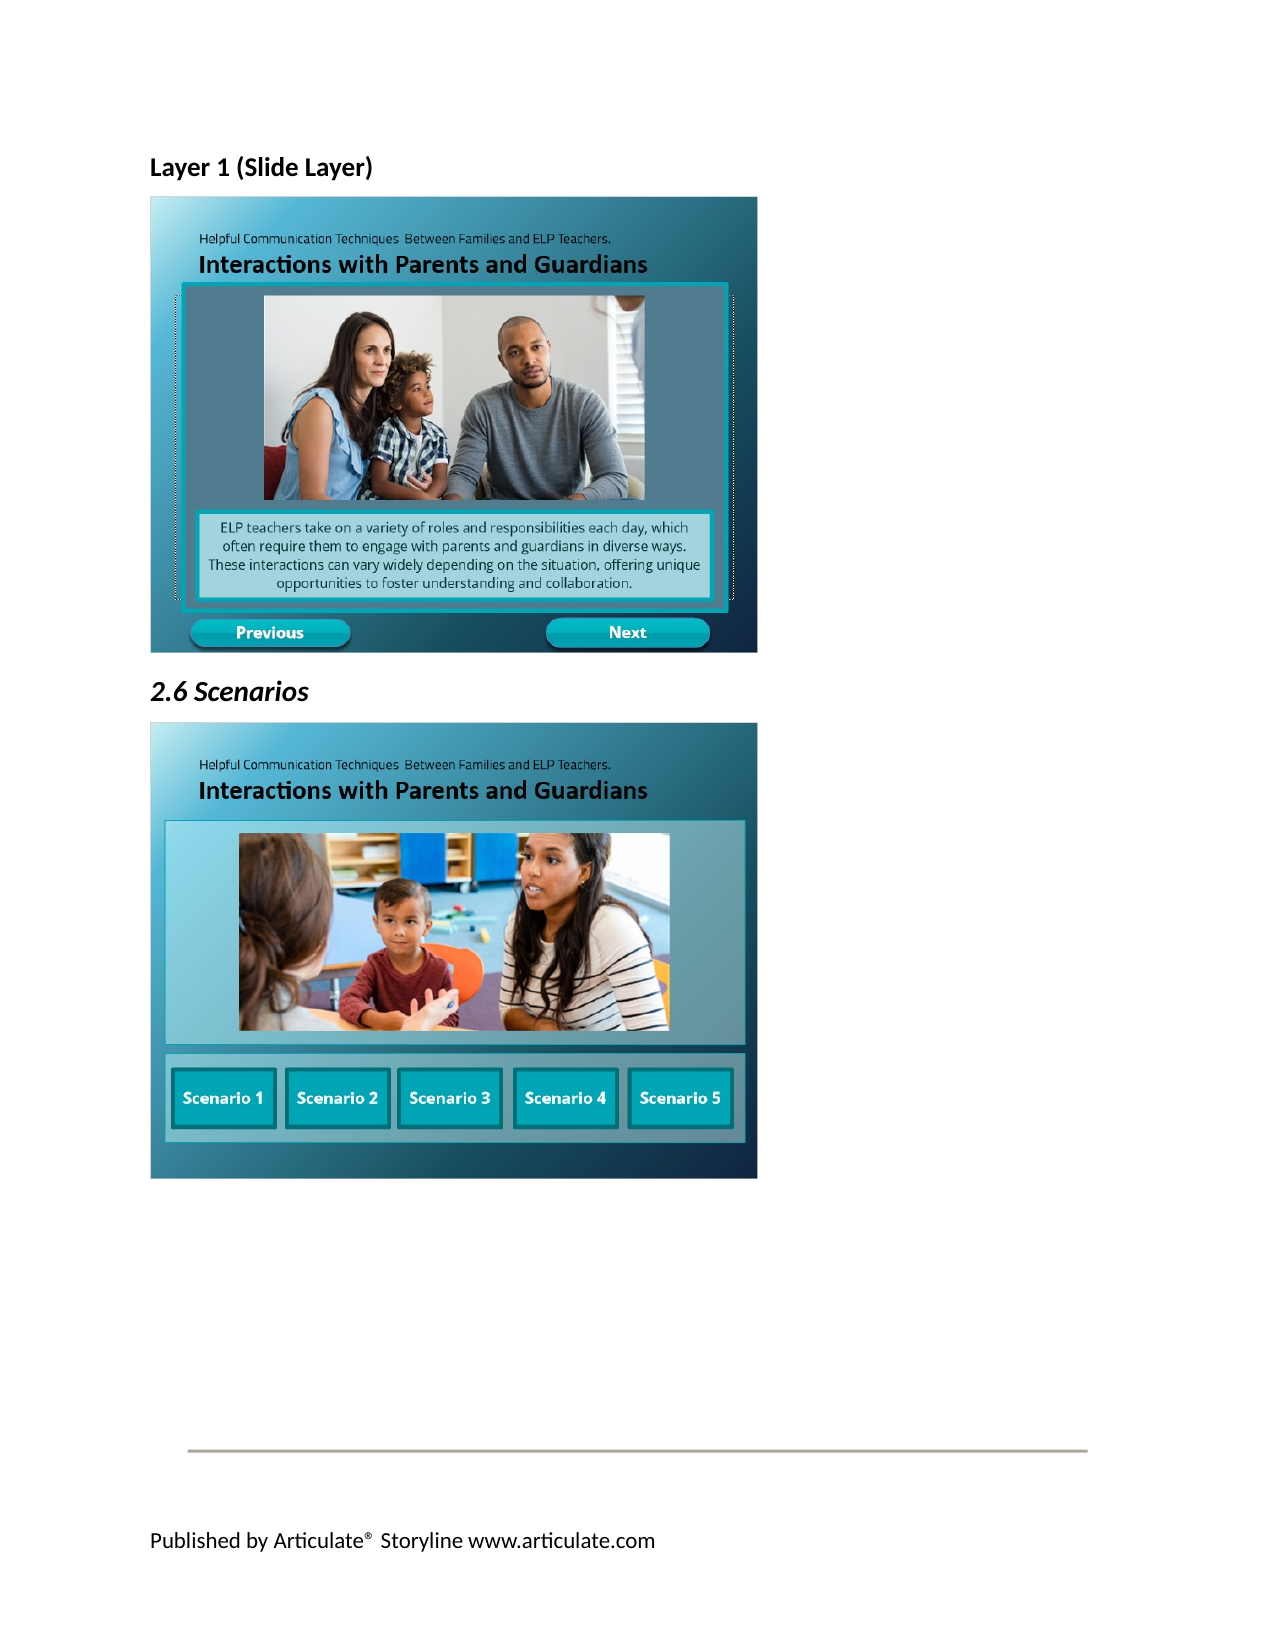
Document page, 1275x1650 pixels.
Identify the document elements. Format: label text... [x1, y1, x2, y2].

subtitle 2.6 Scenarios [150, 673, 1125, 709]
subtitle Layer 1 (Slide Layer) [150, 150, 1125, 183]
